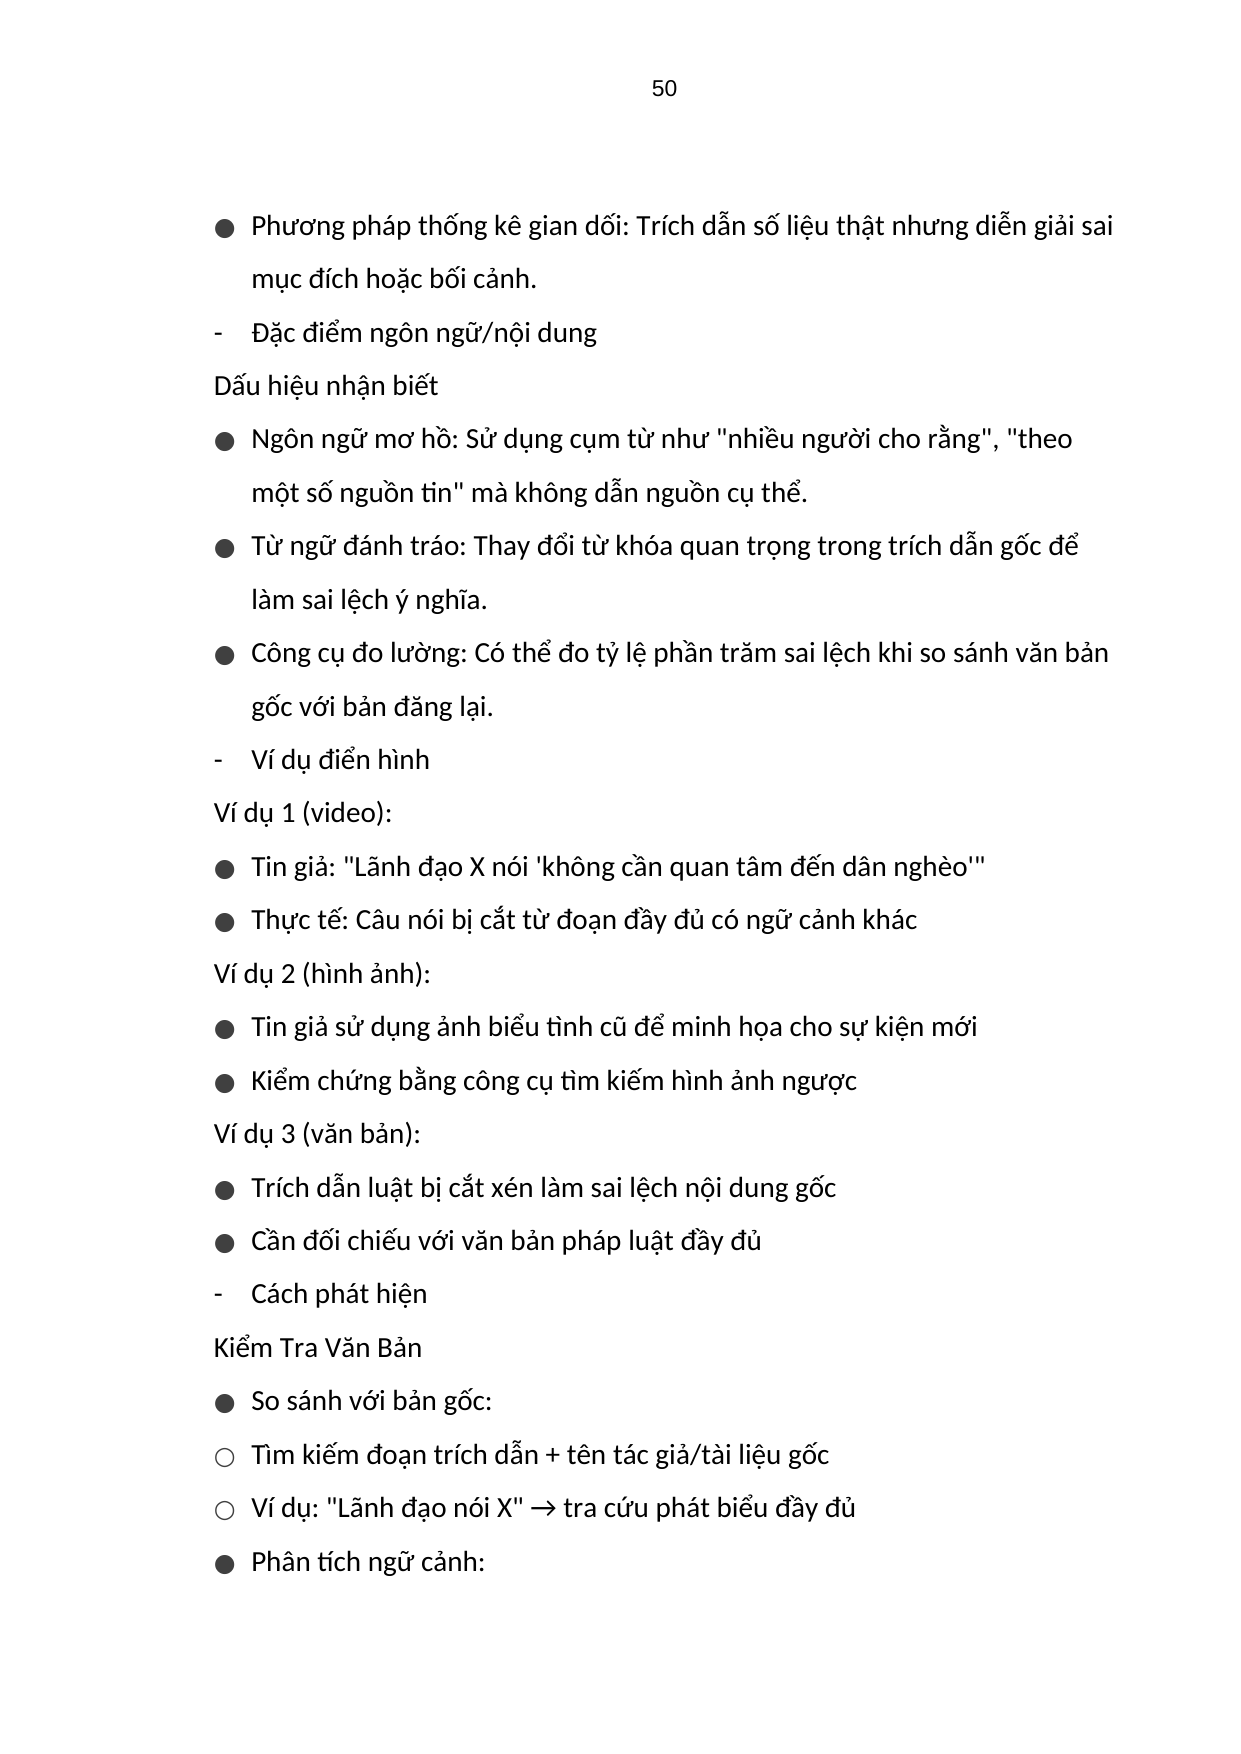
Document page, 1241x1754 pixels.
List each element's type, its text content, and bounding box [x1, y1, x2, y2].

list Thực tế: Câu nói bị cắt từ đoạn đầy đủ có ngữ cảnh khác [213, 901, 1122, 937]
list Đặc điểm ngôn ngữ/nội dung [213, 314, 1122, 349]
list Tìm kiếm đoạn trích dẫn + tên tác giả/tài liệu gốc [213, 1436, 1122, 1471]
list Công cụ đo lường: Có thể đo tỷ lệ phần trăm sai lệch khi so sánh văn bản gốc với bản đăng lại. [213, 634, 1122, 723]
list Từ ngữ đánh tráo: Thay đổi từ khóa quan trọng trong trích dẫn gốc để làm sai lệch ý nghĩa. [213, 527, 1122, 616]
list Cách phát hiện [213, 1276, 1122, 1311]
list Tin giả sử dụng ảnh biểu tình cũ để minh họa cho sự kiện mới [213, 1008, 1122, 1044]
text Ví dụ 3 (văn bản): [213, 1115, 1122, 1151]
list So sánh với bản gốc: [213, 1382, 1122, 1418]
list Trích dẫn luật bị cắt xén làm sai lệch nội dung gốc [213, 1169, 1122, 1204]
list Phương pháp thống kê gian dối: Trích dẫn số liệu thật nhưng diễn giải sai mục đích hoặc bối cảnh. [213, 207, 1122, 296]
list Tin giả: "Lãnh đạo X nói 'không cần quan tâm đến dân nghèo'" [213, 848, 1122, 884]
list Ví dụ: "Lãnh đạo nói X" → tra cứu phát biểu đầy đủ [213, 1489, 1122, 1525]
list Cần đối chiếu với văn bản pháp luật đầy đủ [213, 1222, 1122, 1258]
text Kiểm Tra Văn Bản [213, 1329, 1122, 1364]
text Ví dụ 2 (hình ảnh): [213, 955, 1122, 991]
list Ngôn ngữ mơ hồ: Sử dụng cụm từ như "nhiều người cho rằng", "theo một số nguồn tin" mà không dẫn nguồn cụ thể. [213, 421, 1122, 509]
list Ví dụ điển hình [213, 741, 1122, 777]
list Kiểm chứng bằng công cụ tìm kiếm hình ảnh ngược [213, 1062, 1122, 1097]
list Phân tích ngữ cảnh: [213, 1543, 1122, 1578]
text Ví dụ 1 (video): [213, 794, 1122, 830]
text Dấu hiệu nhận biết [213, 367, 1122, 403]
